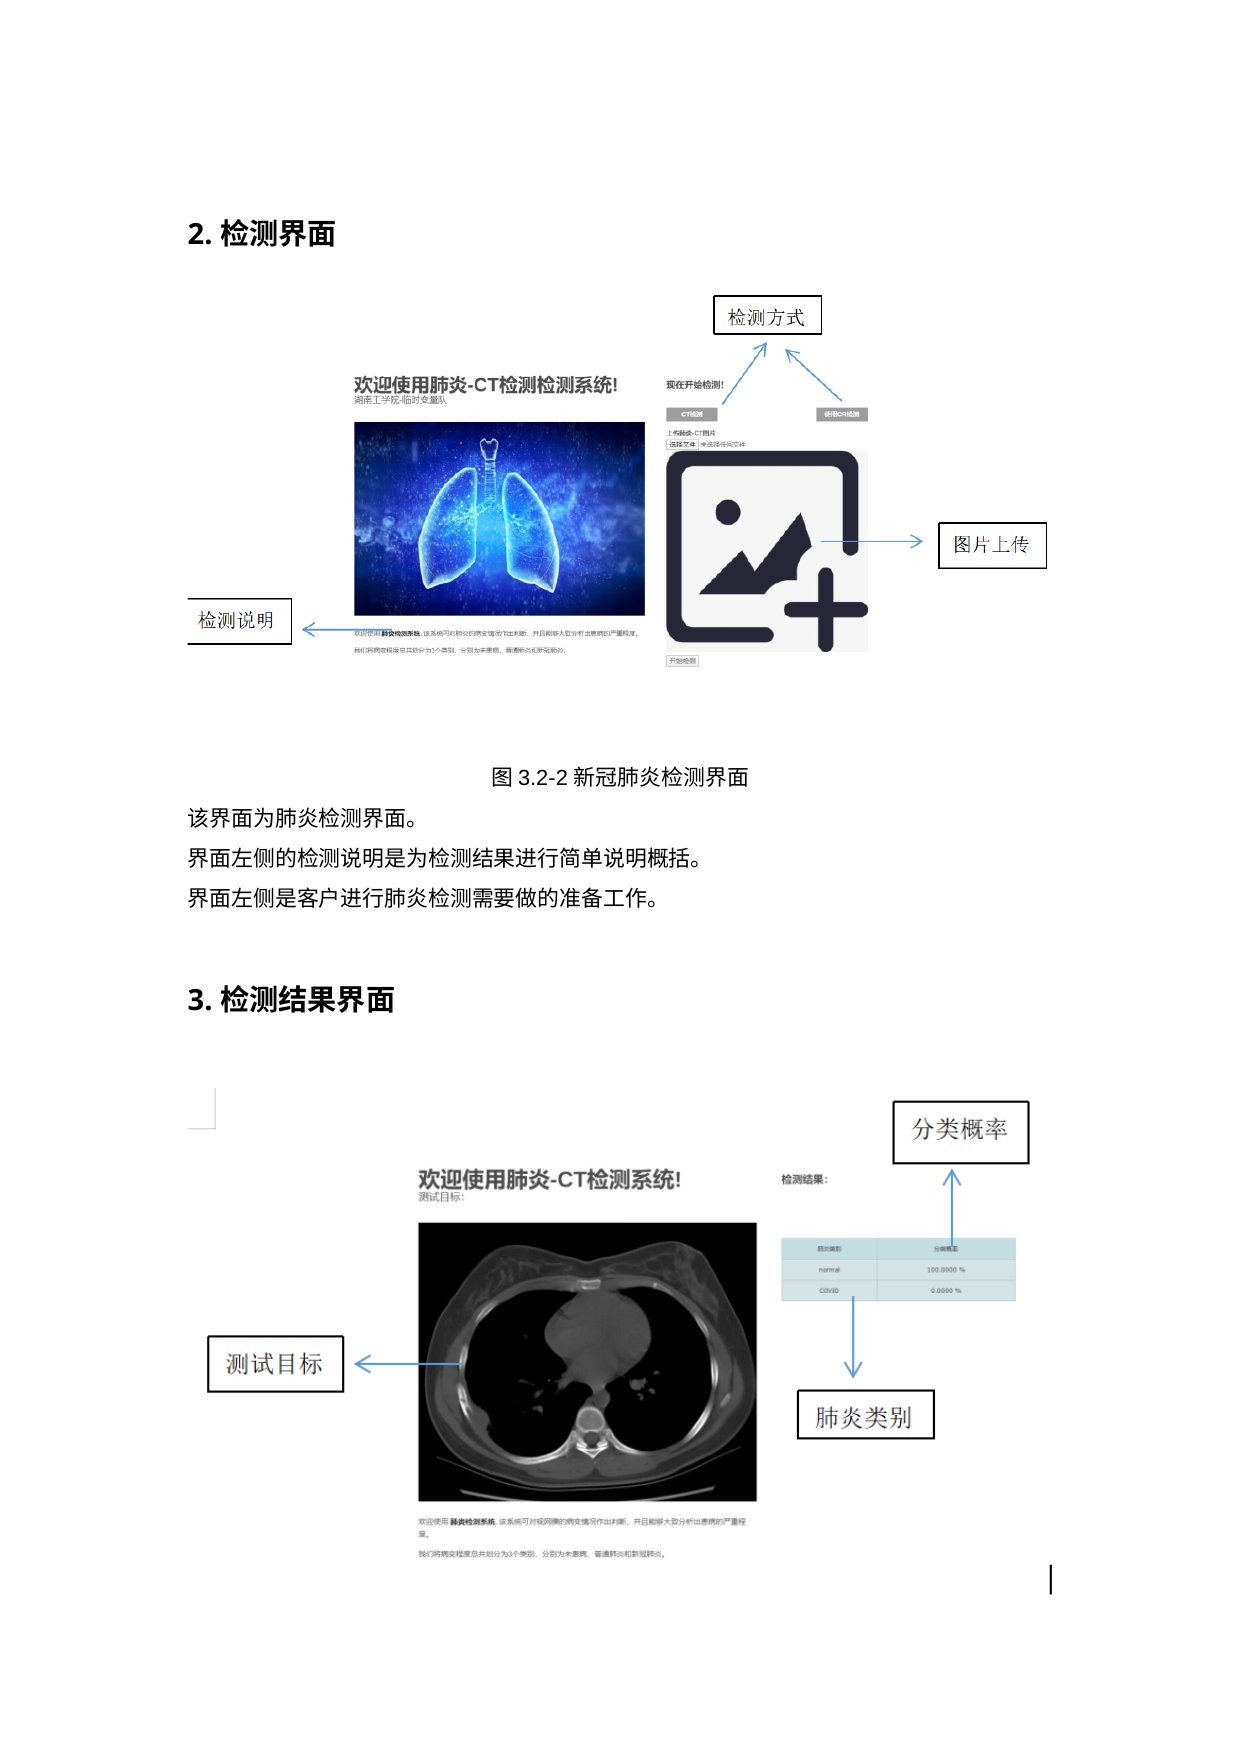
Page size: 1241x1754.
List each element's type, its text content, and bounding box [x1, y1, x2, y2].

picture [187, 272, 1052, 737]
picture [187, 1038, 1053, 1603]
text 界面左侧是客户进行肺炎检测需要做的准备工作。 [187, 877, 1053, 917]
text 该界面为肺炎检测界面。 [187, 796, 1053, 837]
list 检测界面 [187, 192, 1053, 272]
text 界面左侧的检测说明是为检测结果进行简单说明概括。 [187, 837, 1053, 877]
list 检测结果界面 [187, 958, 1053, 1038]
text 图3.2-2 新冠肺炎检测界面 [187, 756, 1053, 796]
